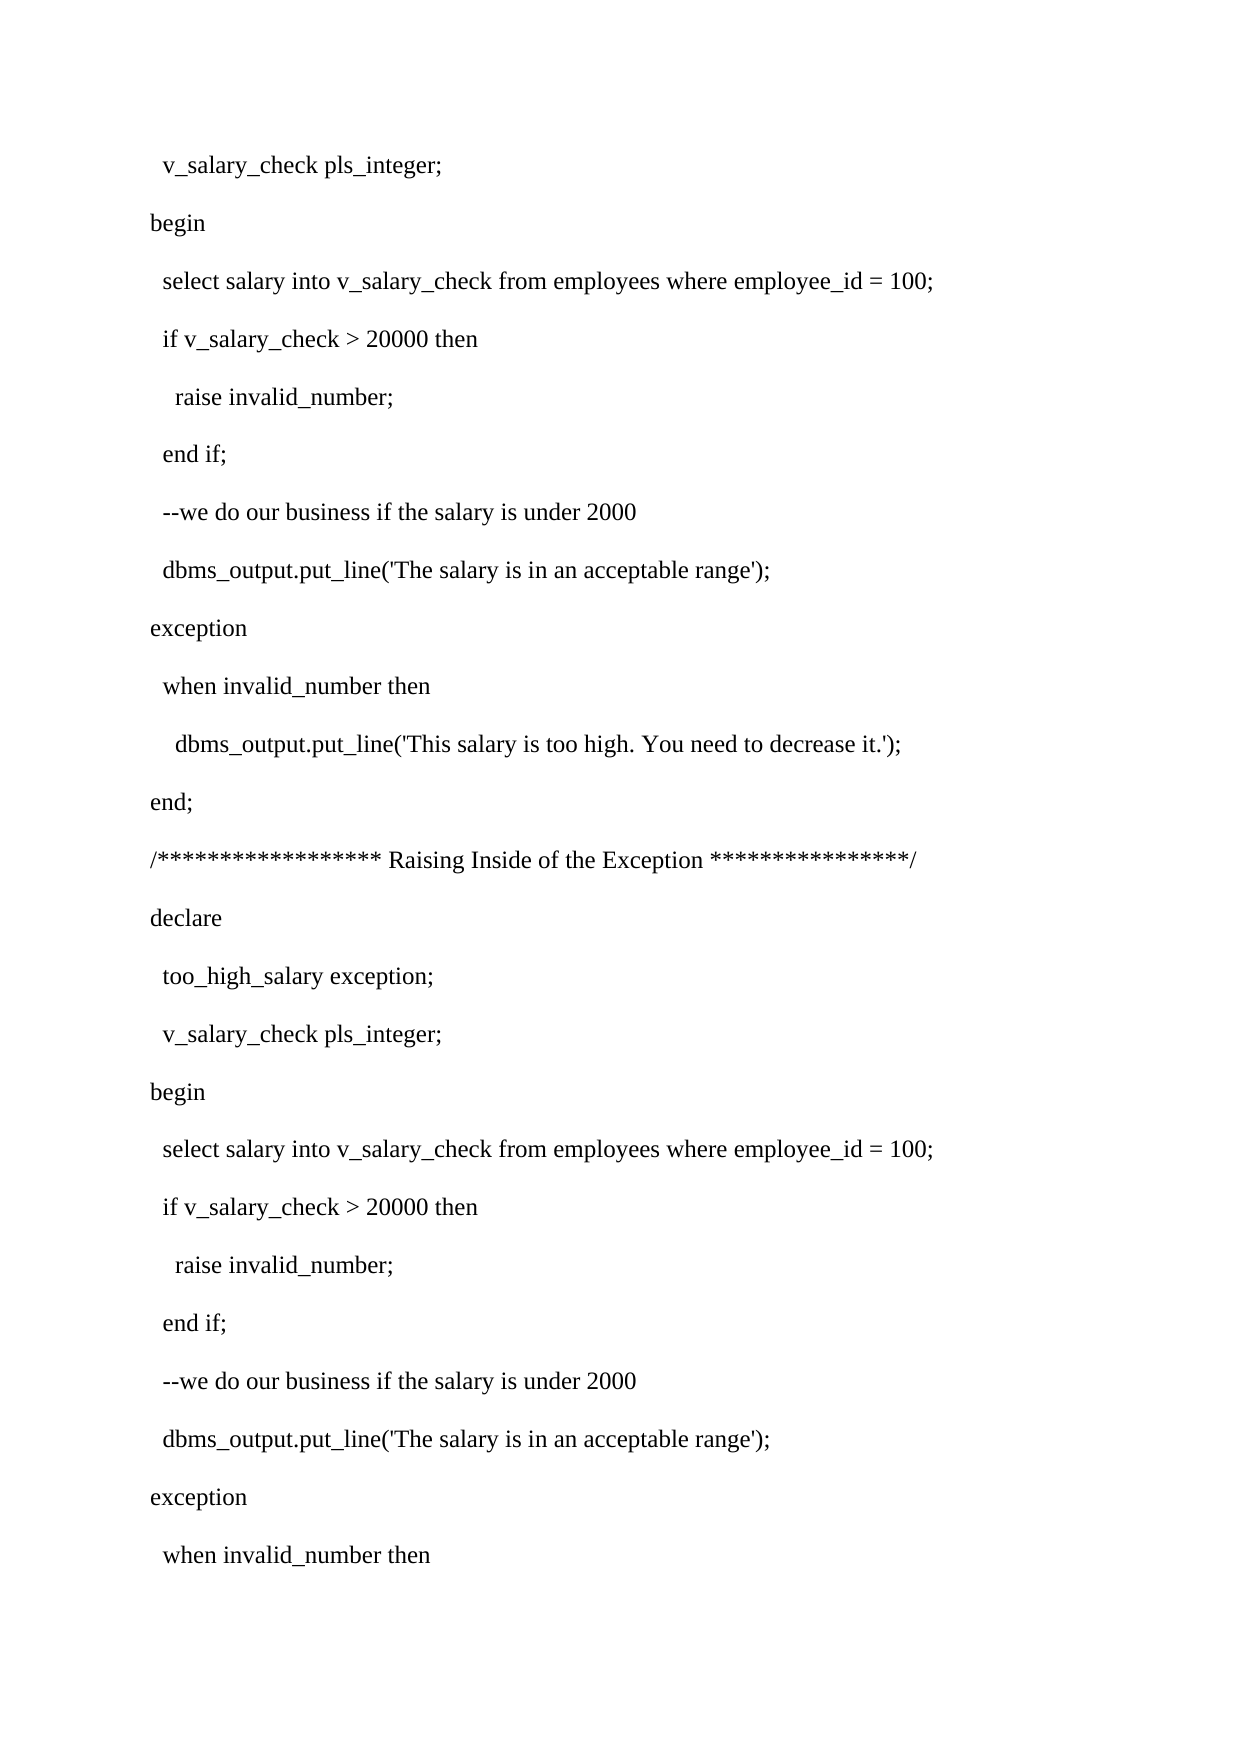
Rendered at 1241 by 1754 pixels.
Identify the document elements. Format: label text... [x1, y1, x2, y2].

text --we do our business if the salary is under 2000 [150, 1366, 1090, 1395]
text declare [150, 903, 1090, 932]
text if v_salary_check > 20000 then [150, 324, 1090, 352]
text v_salary_check pls_integer; [150, 150, 1090, 179]
text dbms_output.put_line('The salary is in an acceptable range'); [150, 1424, 1090, 1453]
text --we do our business if the salary is under 2000 [150, 497, 1090, 526]
text dbms_output.put_line('The salary is in an acceptable range'); [150, 555, 1090, 584]
text begin [150, 1077, 1090, 1105]
text v_salary_check pls_integer; [150, 1019, 1090, 1047]
text end; [150, 787, 1090, 816]
text end if; [150, 1308, 1090, 1337]
text too_high_salary exception; [150, 961, 1090, 989]
text when invalid_number then [150, 1540, 1090, 1569]
text exception [150, 1482, 1090, 1511]
text end if; [150, 439, 1090, 468]
text raise invalid_number; [150, 1250, 1090, 1279]
text raise invalid_number; [150, 382, 1090, 410]
text when invalid_number then [150, 671, 1090, 700]
text exception [150, 613, 1090, 642]
text begin [150, 208, 1090, 237]
text /****************** Raising Inside of the Exception ****************/ [150, 845, 1090, 874]
text select salary into v_salary_check from employees where employee_id = 100; [150, 1134, 1090, 1163]
text dbms_output.put_line('This salary is too high. You need to decrease it.'); [150, 729, 1090, 758]
text select salary into v_salary_check from employees where employee_id = 100; [150, 266, 1090, 294]
text if v_salary_check > 20000 then [150, 1192, 1090, 1221]
